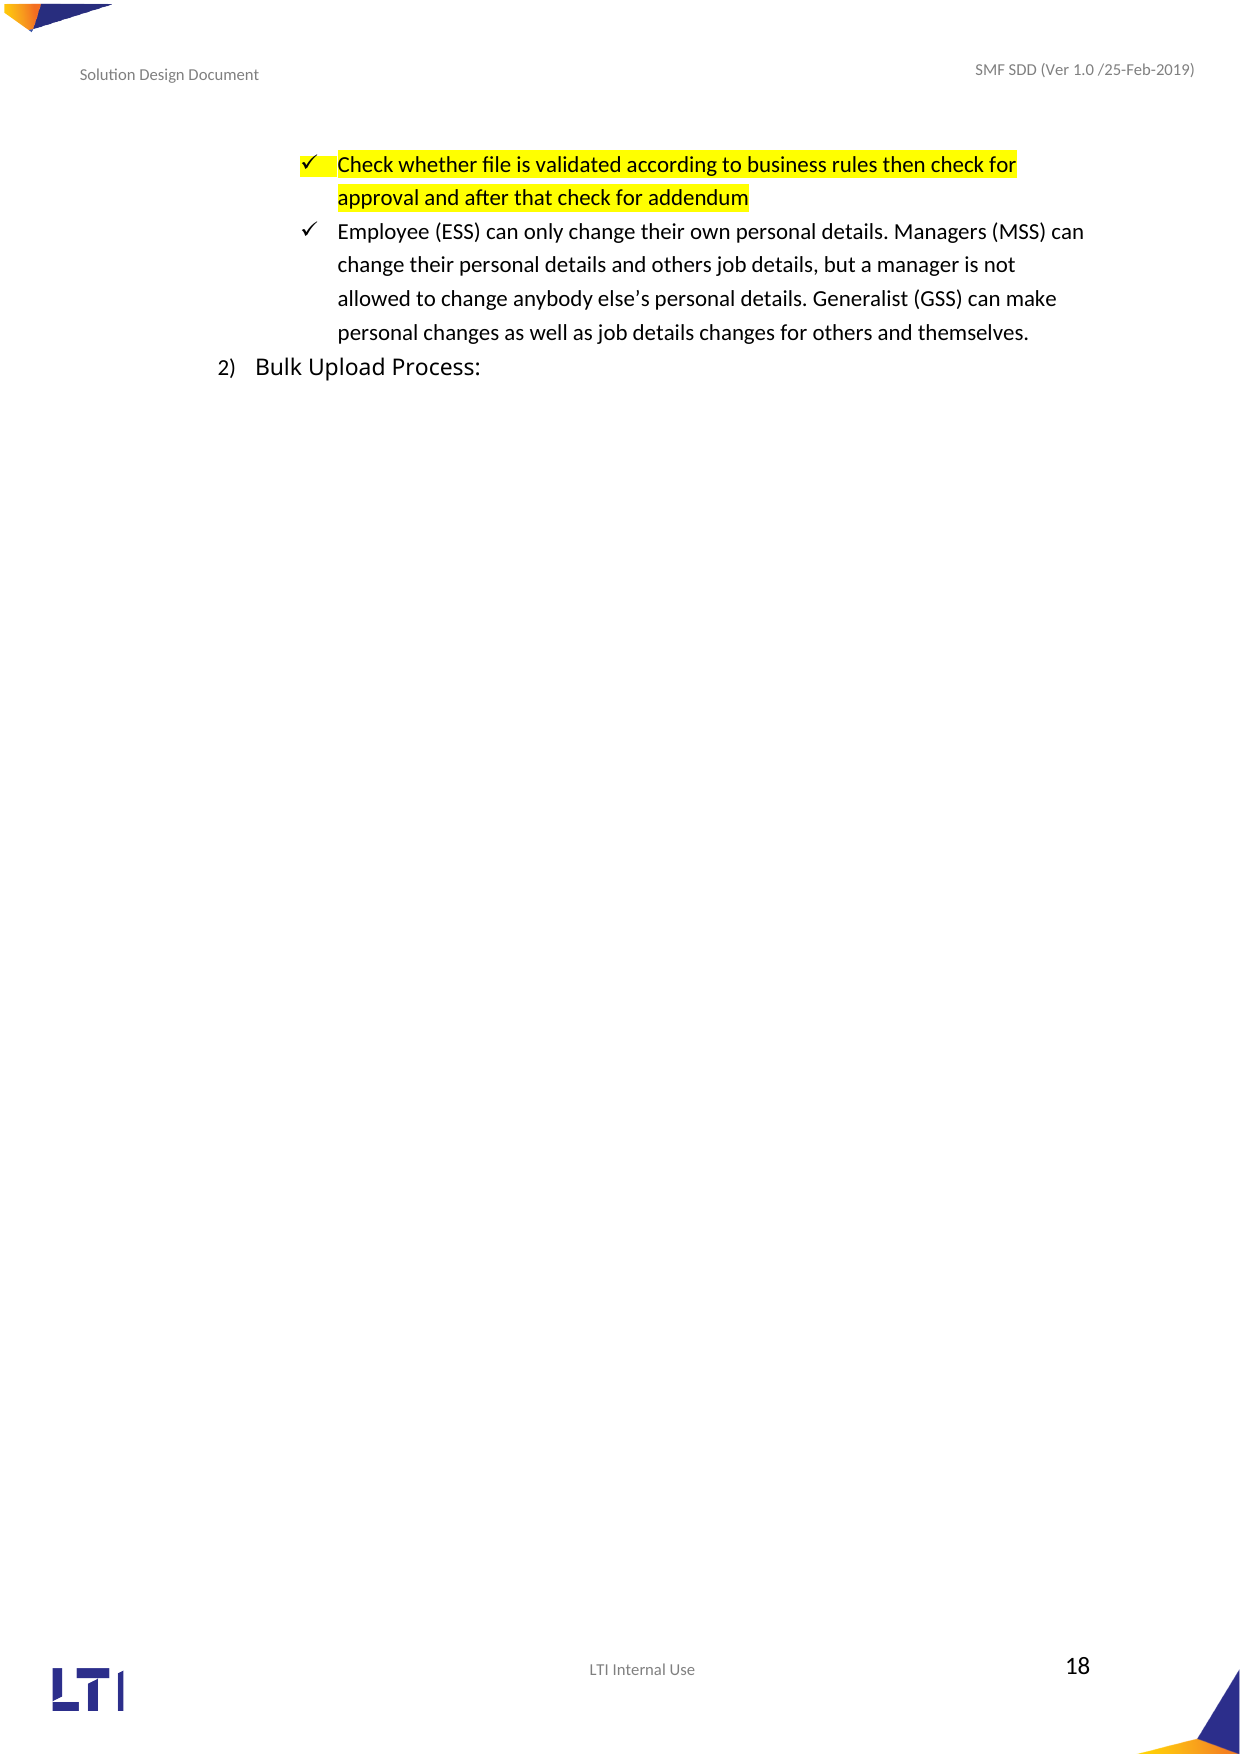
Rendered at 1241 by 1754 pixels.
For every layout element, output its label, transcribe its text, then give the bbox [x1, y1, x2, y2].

list Employee (ESS) can only change their own personal details. Managers (MSS) can change their personal details and others job details, but a manager is not allowed to change anybody else’s personal details. Generalist (GSS) can make personal changes as well as job details changes for others and themselves. [300, 217, 1090, 346]
picture [4, 0, 113, 100]
list Check whether file is validated according to business rules then check for approval and after that check for addendum [300, 150, 1090, 212]
picture [1134, 1670, 1241, 1754]
picture [52, 1668, 124, 1711]
list Bulk Upload Process: [217, 351, 1090, 382]
